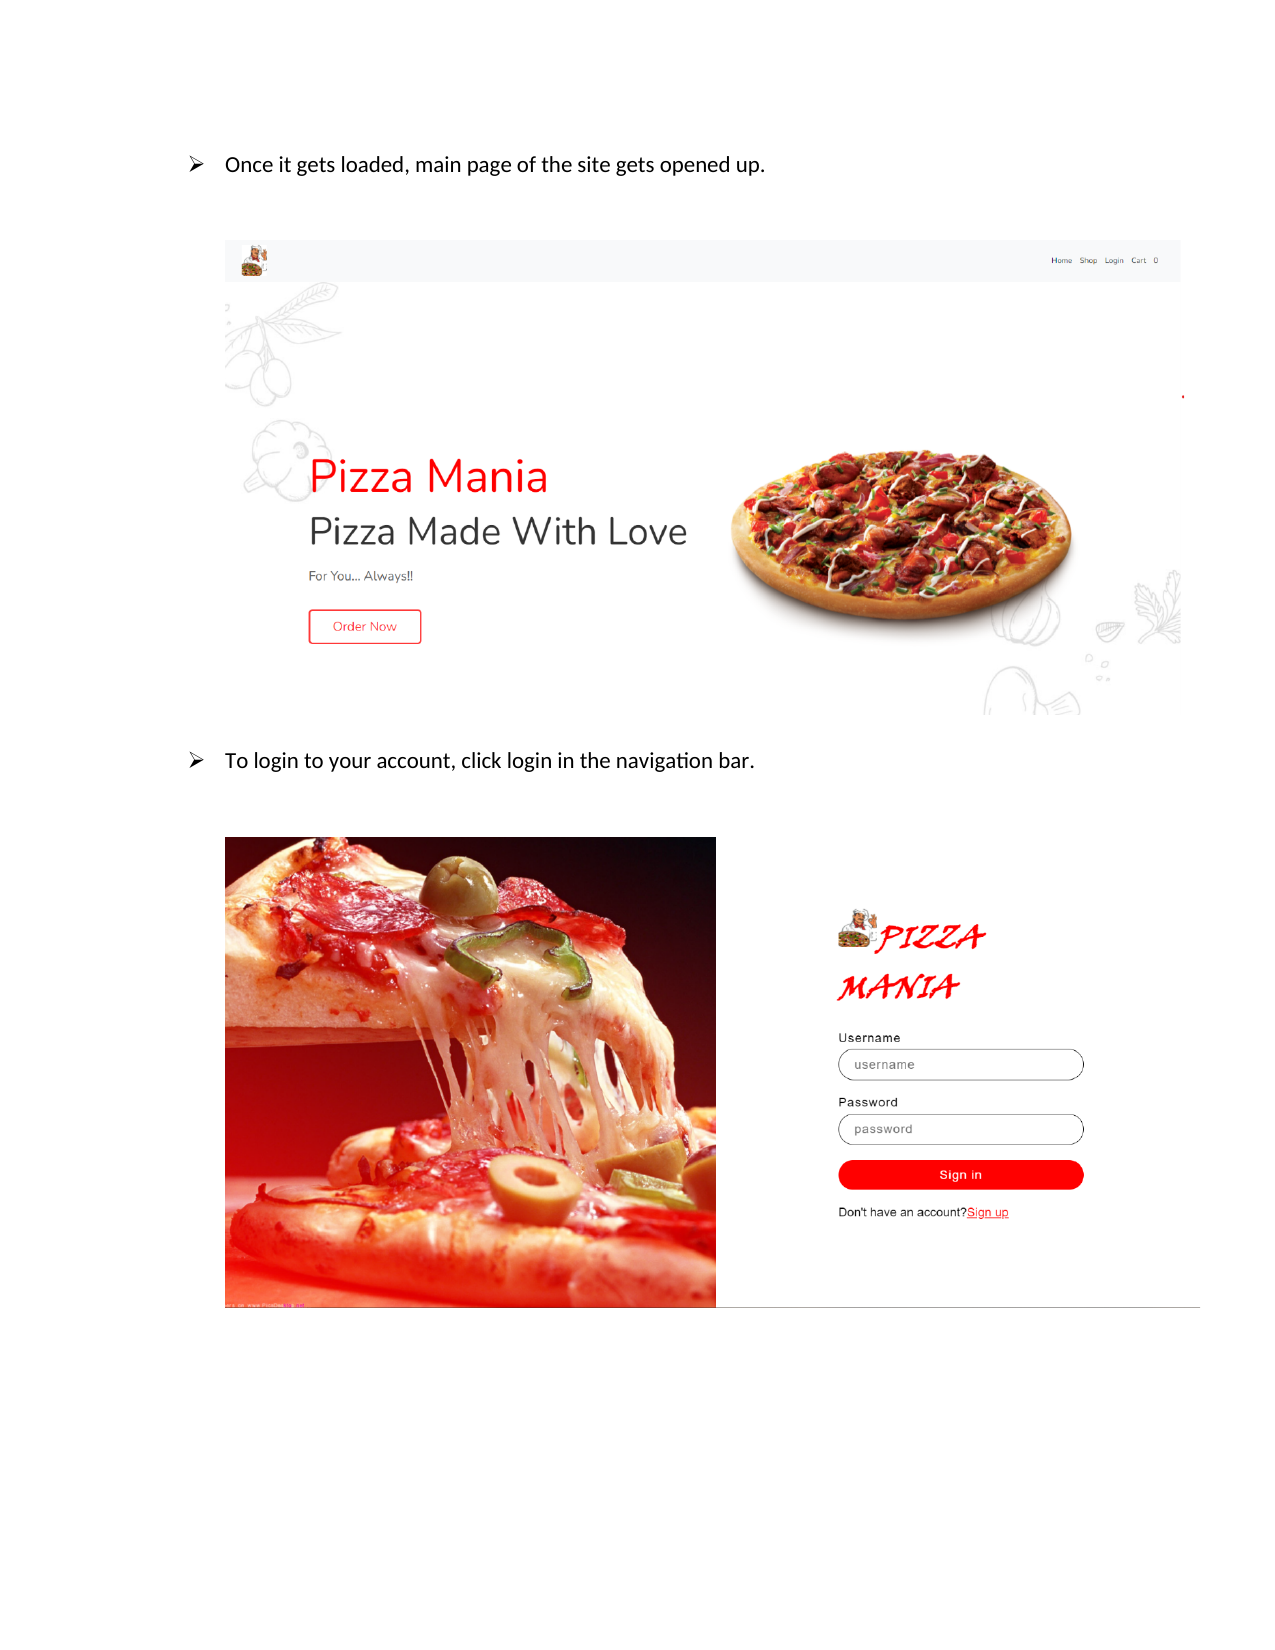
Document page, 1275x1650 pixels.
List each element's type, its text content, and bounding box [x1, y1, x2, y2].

list Once it gets loaded, main page of the site gets opened up. [187, 150, 1125, 178]
picture [225, 240, 1185, 715]
list To login to your account, click login in the navigation bar. [187, 747, 1125, 774]
picture [225, 837, 1200, 1308]
